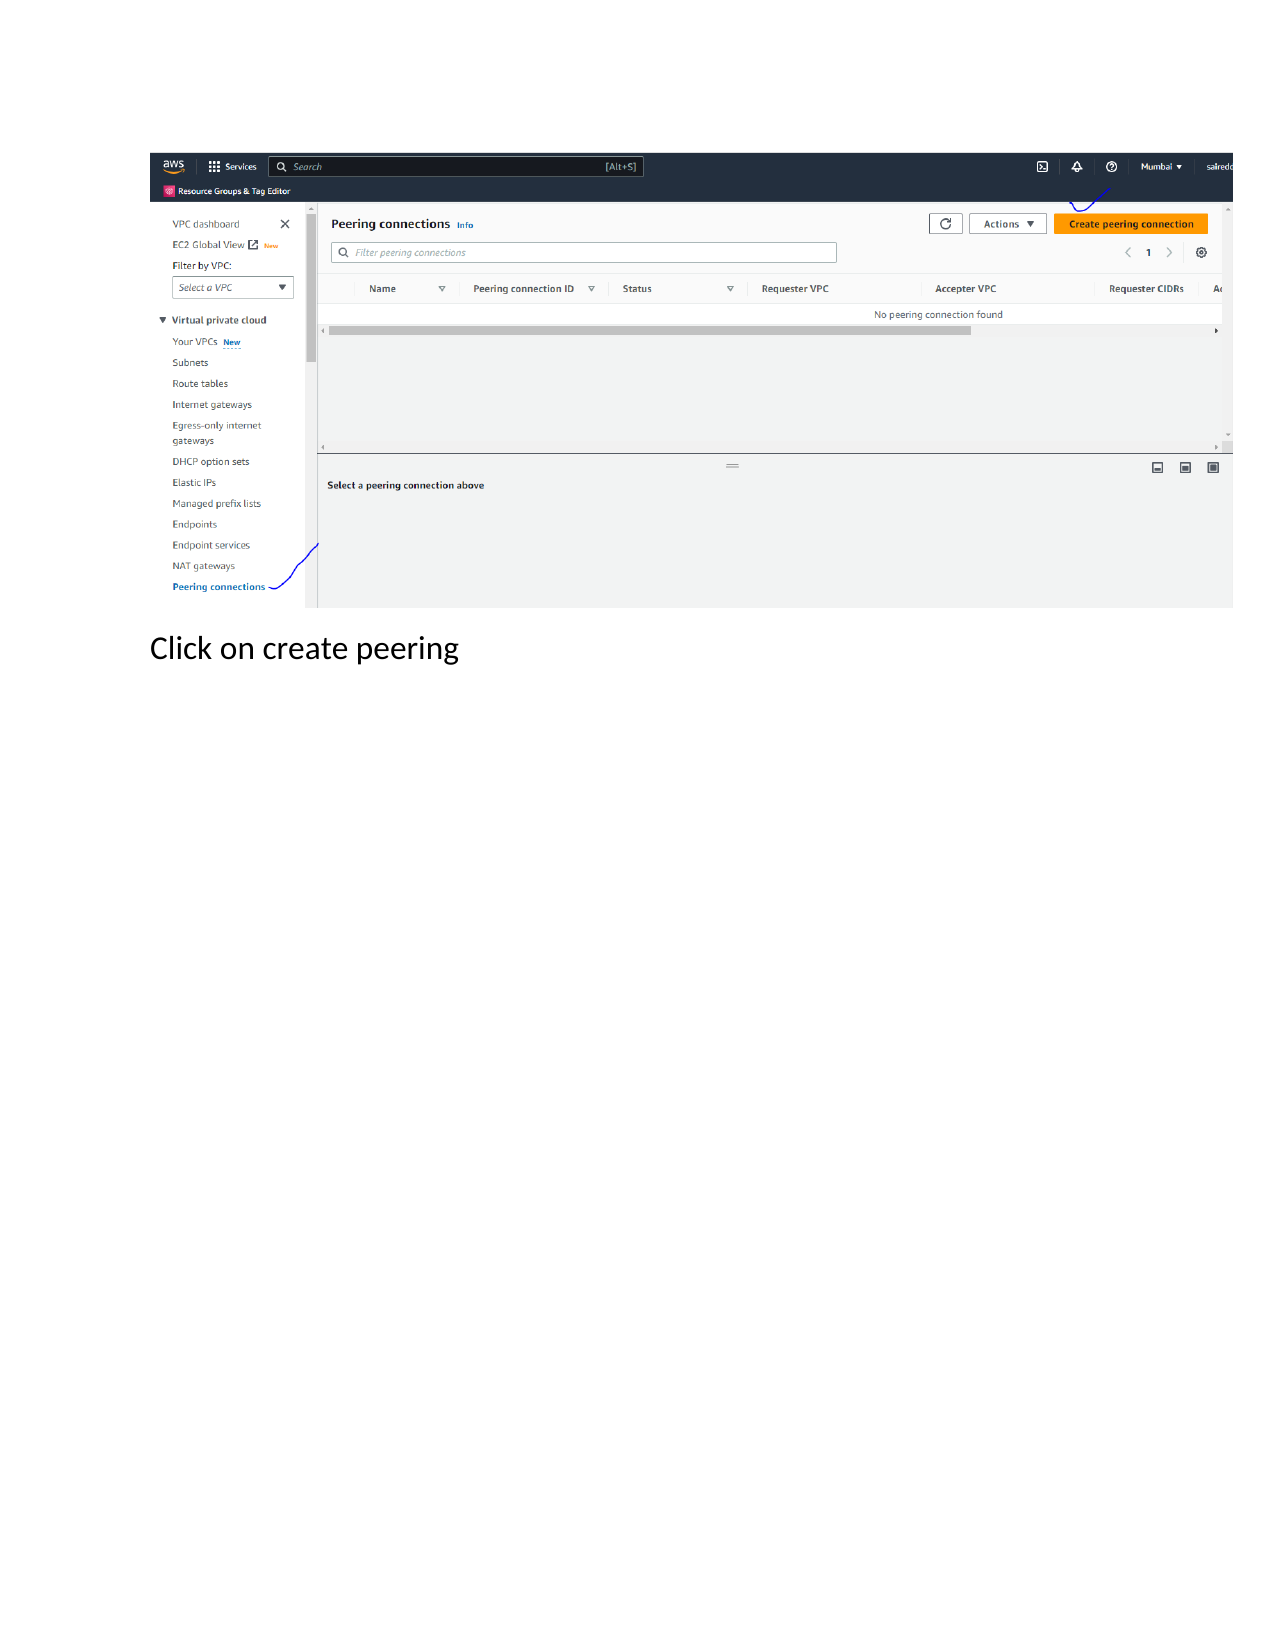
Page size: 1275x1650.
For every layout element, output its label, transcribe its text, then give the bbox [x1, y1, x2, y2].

picture [150, 150, 1233, 608]
text Click on create peering [150, 627, 1125, 667]
